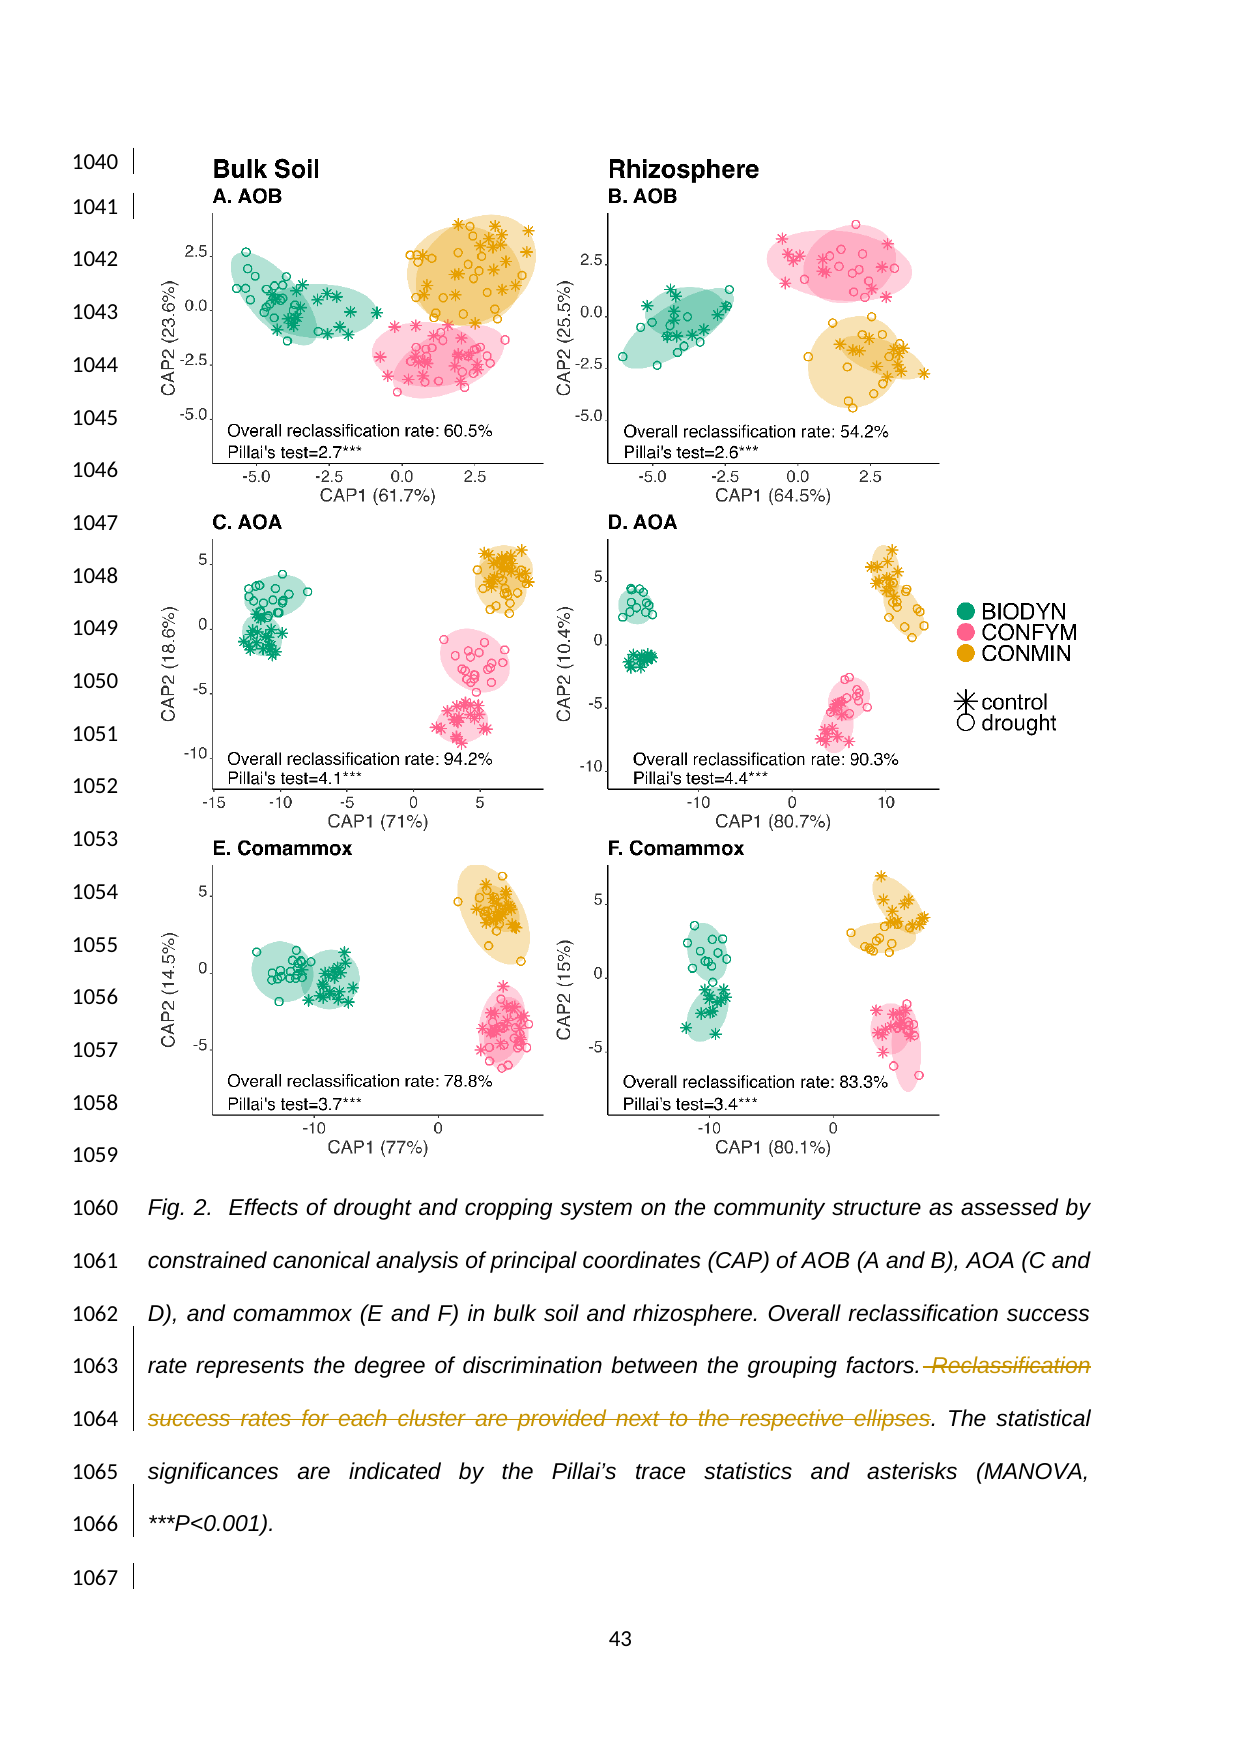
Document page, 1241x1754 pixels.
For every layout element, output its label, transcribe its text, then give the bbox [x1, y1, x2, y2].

picture [148, 148, 1094, 1166]
text Fig. 2. Effects of drought and cropping system on the community structure as assessed by constrained canonical analysis of principal coordinates (CAP) of AOB (A and B), AOA (C and D), and comammox (E and F) in bulk soil and rhizosphere. Overall reclassification success rate represents the degree of discrimination between the grouping factors.. The statistical significances are indicated by the Pillai’s trace statistics and asterisks (MANOVA, ***P<0.001). [148, 1194, 1093, 1537]
